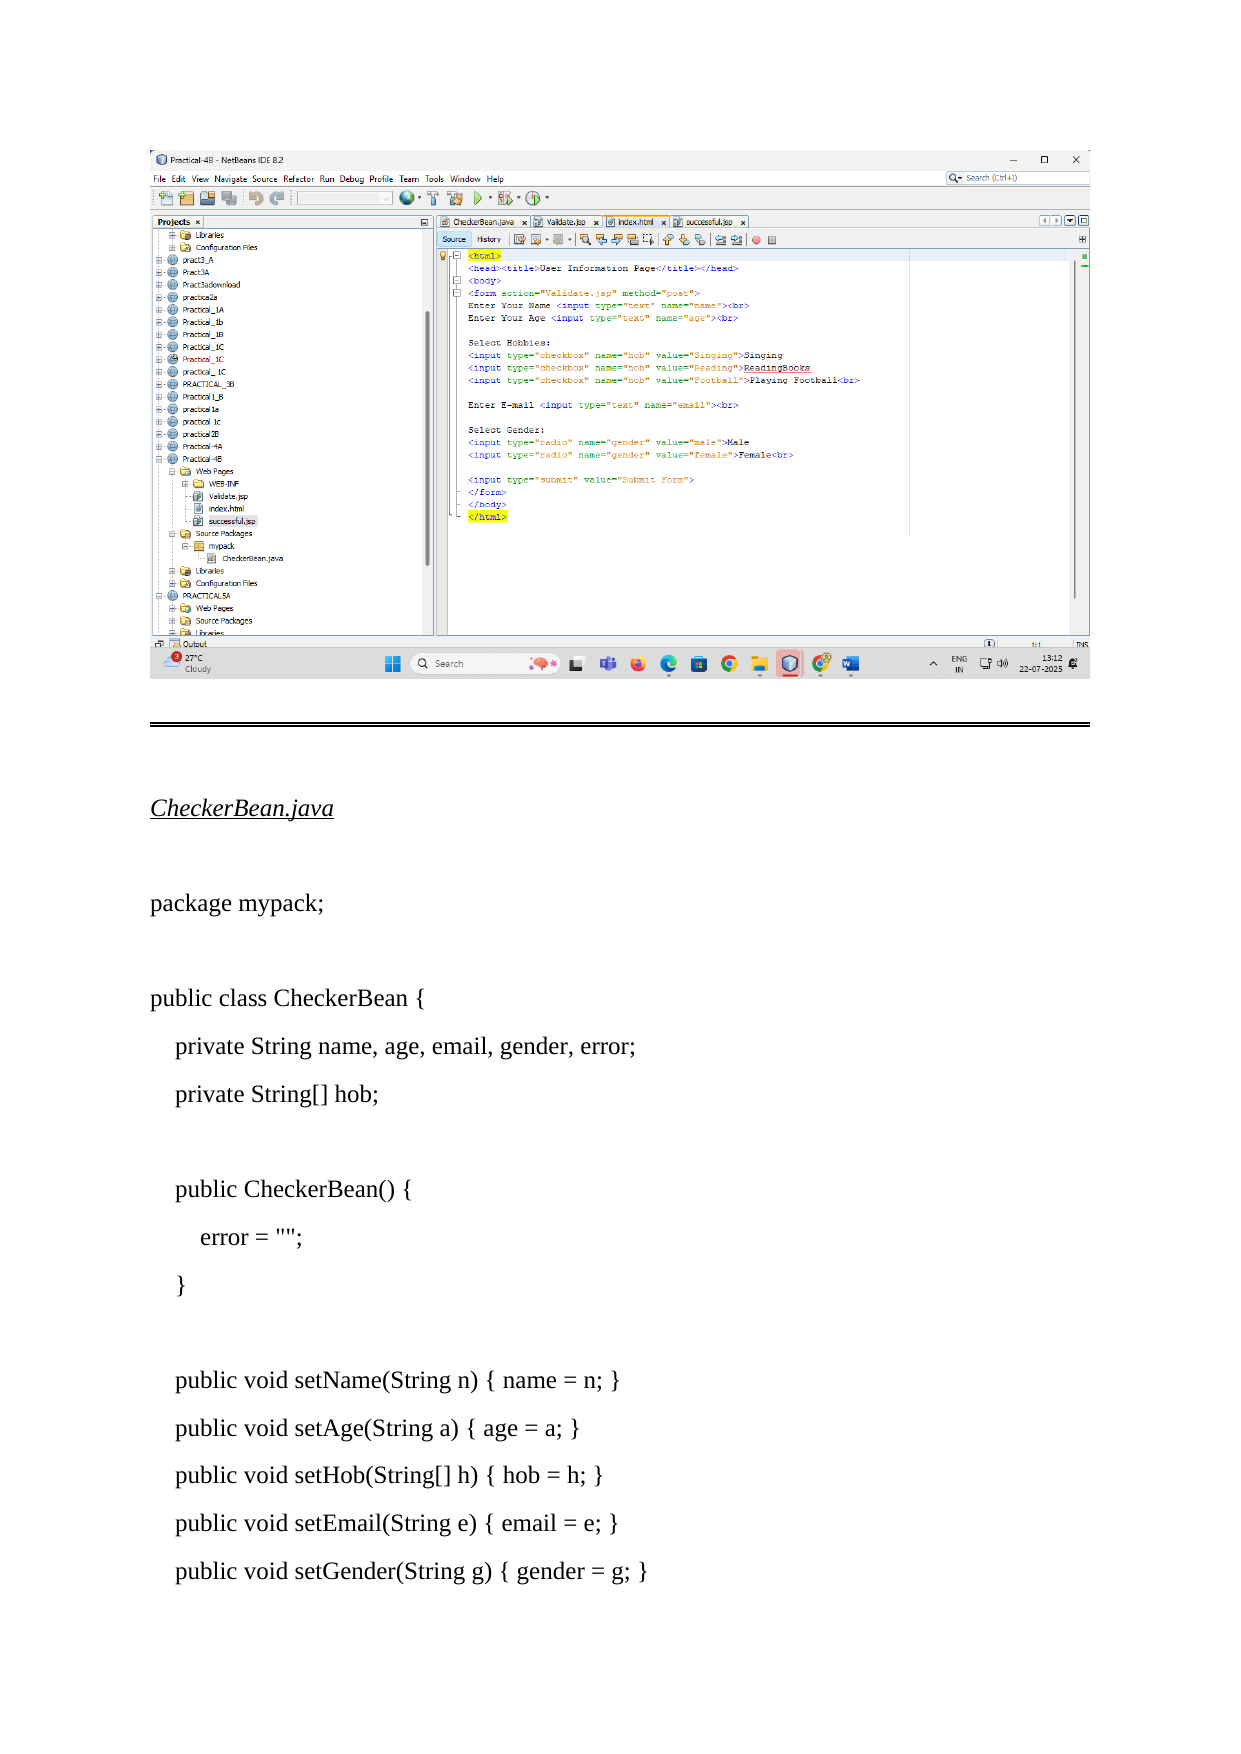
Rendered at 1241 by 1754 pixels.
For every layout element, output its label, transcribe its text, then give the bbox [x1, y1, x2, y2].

text private String name, age, email, gender, error; [150, 1031, 1090, 1060]
text public void setHob(String[] h) { hob = h; } [150, 1461, 1090, 1489]
text CheckerBean.java [150, 793, 1090, 821]
text error = ""; [150, 1222, 1090, 1251]
text public CheckerBean() { [150, 1174, 1090, 1203]
text private String[] hob; [150, 1079, 1090, 1108]
picture [150, 150, 1091, 679]
text public void setGender(String g) { gender = g; } [150, 1556, 1090, 1585]
text public class CheckerBean { [150, 983, 1090, 1012]
text } [150, 1270, 1090, 1298]
text public void setAge(String a) { age = a; } [150, 1413, 1090, 1442]
text package mypack; [150, 888, 1090, 917]
text public void setName(String n) { name = n; } [150, 1365, 1090, 1394]
text public void setEmail(String e) { email = e; } [150, 1508, 1090, 1537]
